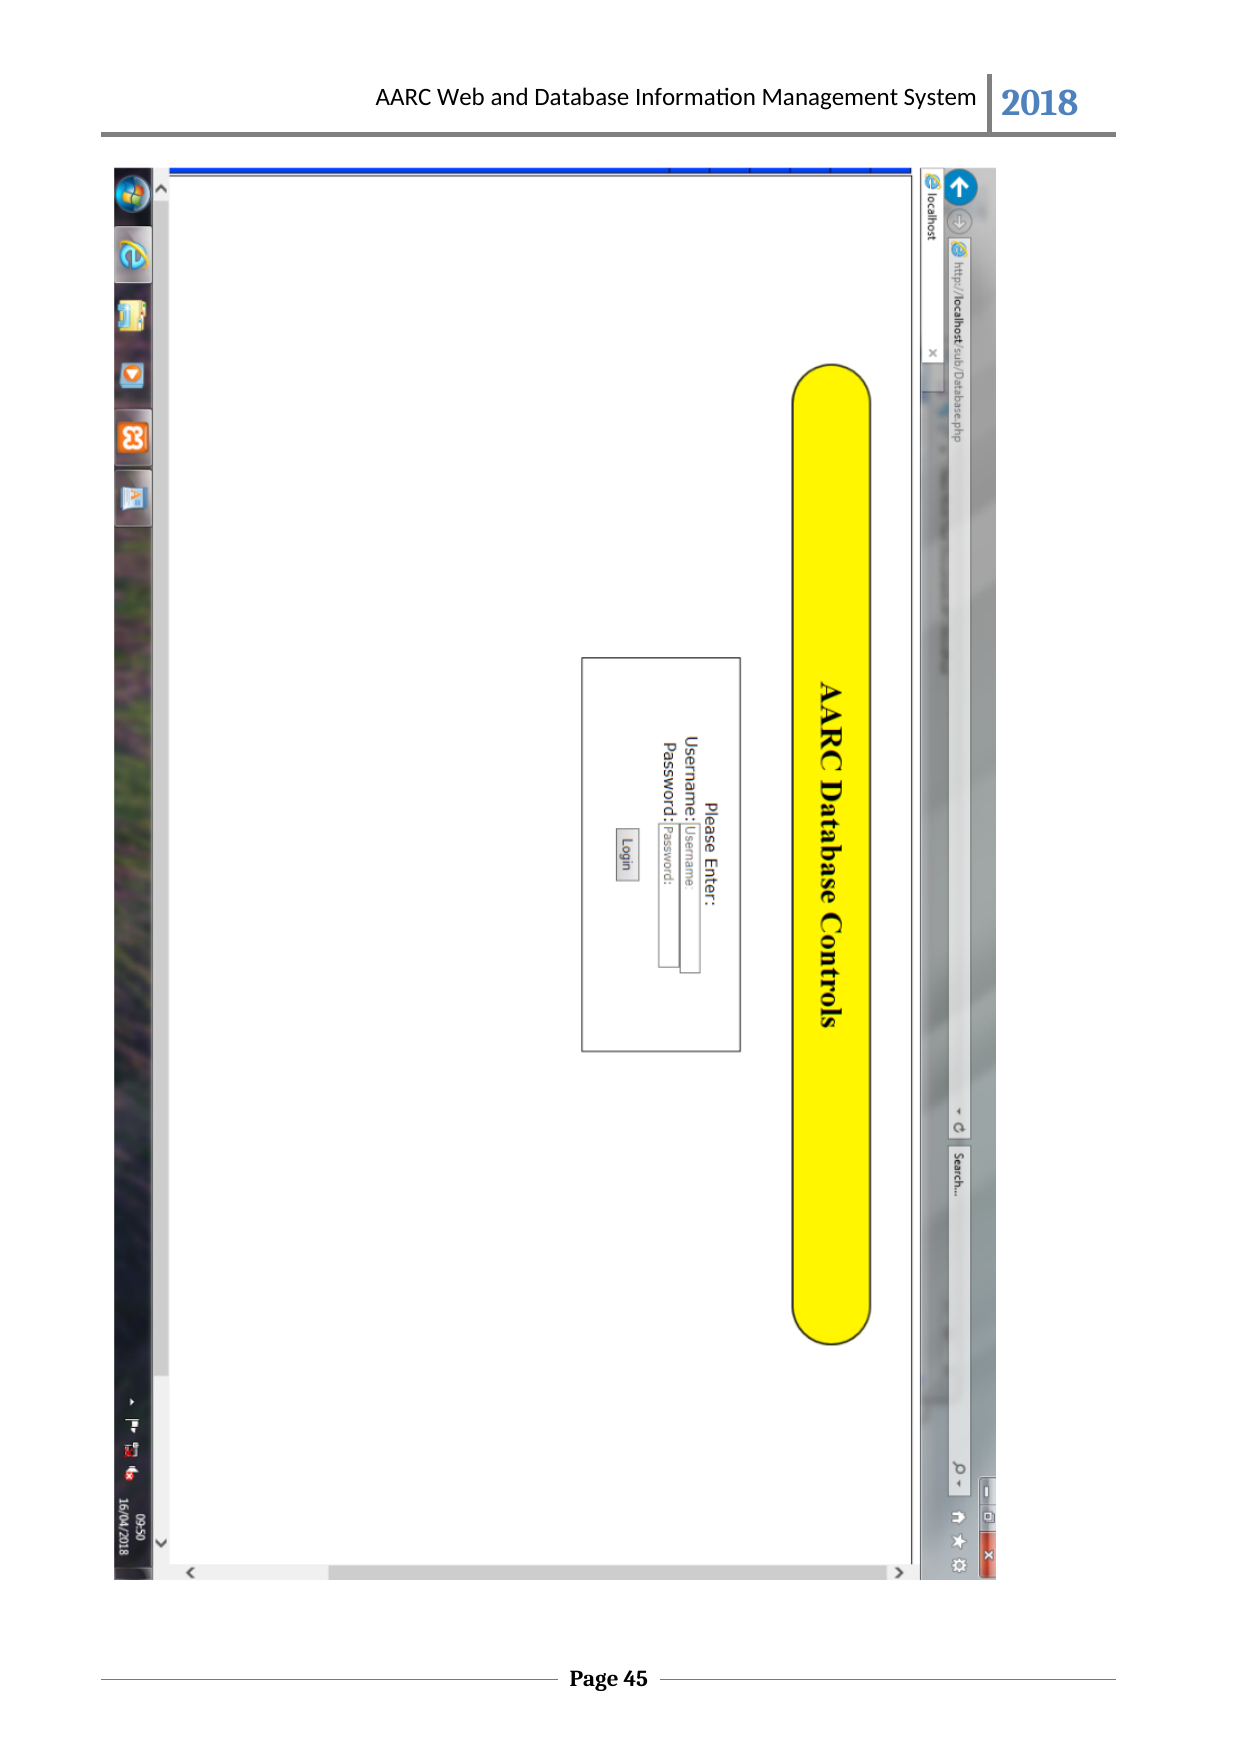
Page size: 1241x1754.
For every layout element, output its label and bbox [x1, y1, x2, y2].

picture [951, 177, 968, 197]
picture [115, 169, 996, 1580]
